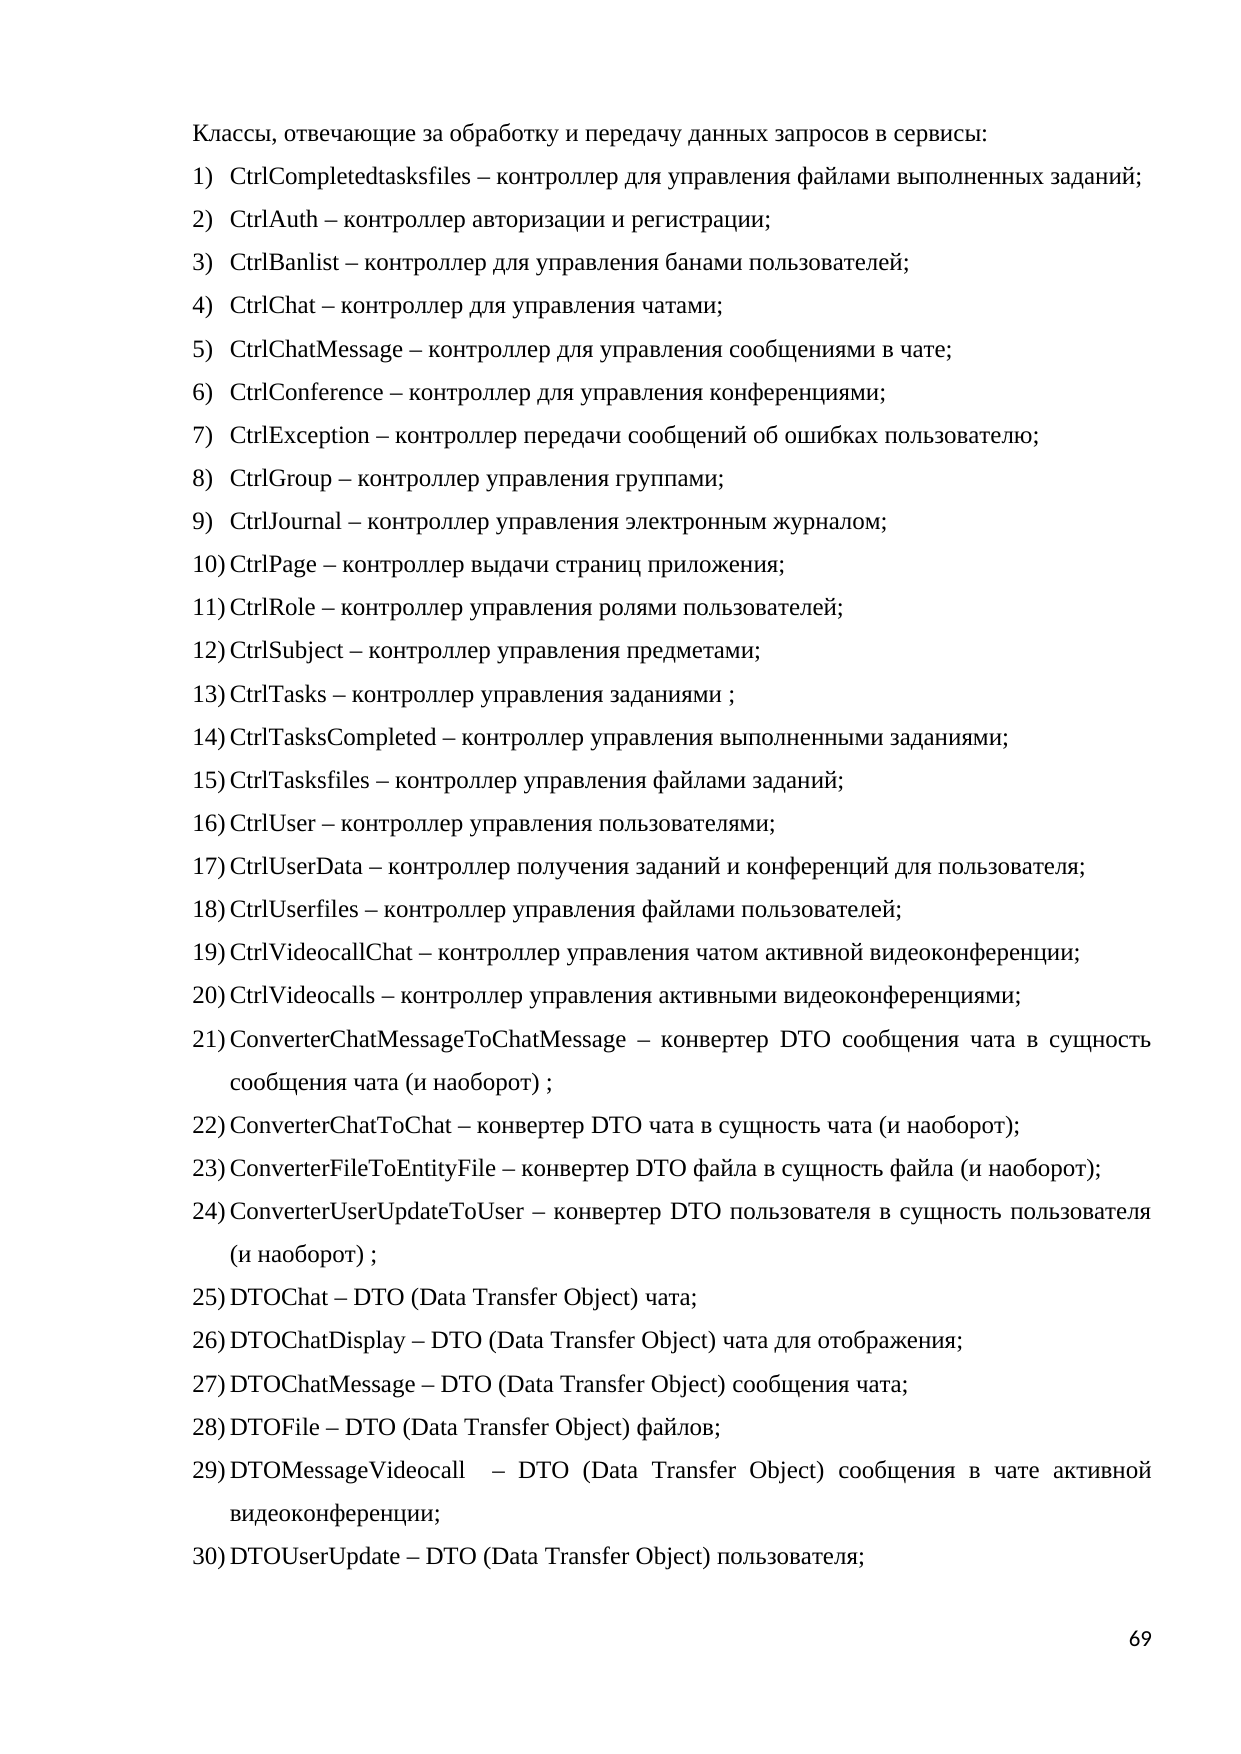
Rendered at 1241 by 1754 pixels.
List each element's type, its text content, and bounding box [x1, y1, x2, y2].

list CtrlChat – контроллер для управления чатами; [192, 291, 1152, 319]
list CtrlPage – контроллер выдачи страниц приложения; [192, 549, 1152, 578]
list CtrlVideocallChat – контроллер управления чатом активной видеоконференции; [192, 937, 1152, 966]
list CtrlUser – контроллер управления пользователями; [192, 808, 1152, 837]
list CtrlUserfiles – контроллер управления файлами пользователей; [192, 894, 1152, 923]
list CtrlBanlist – контроллер для управления банами пользователей; [192, 247, 1152, 276]
list DTOUserUpdate – DTO (Data Transfer Object) пользователя; [192, 1541, 1152, 1570]
list ConverterChatMessageToChatMessage – конвертер DTO сообщения чата в сущность сообщения чата (и наоборот) ; [192, 1024, 1152, 1096]
list CtrlConference – контроллер для управления конференциями; [192, 377, 1152, 406]
list CtrlRole – контроллер управления ролями пользователей; [192, 592, 1152, 621]
list CtrlVideocalls – контроллер управления активными видеоконференциями; [192, 981, 1152, 1009]
list Классы, отвечающие за обработку и передачу данных запросов в сервисы: [118, 118, 1152, 147]
list CtrlAuth – контроллер авторизации и регистрации; [192, 204, 1152, 233]
list ConverterUserUpdateToUser – конвертер DTO пользователя в сущность пользователя (и наоборот) ; [192, 1196, 1152, 1268]
list DTOChatMessage – DTO (Data Transfer Object) сообщения чата; [192, 1369, 1152, 1397]
list DTOChatDisplay – DTO (Data Transfer Object) чата для отображения; [192, 1326, 1152, 1354]
list CtrlSubject – контроллер управления предметами; [192, 636, 1152, 664]
list CtrlException – контроллер передачи сообщений об ошибках пользователю; [192, 420, 1152, 449]
list CtrlTasks – контроллер управления заданиями ; [192, 679, 1152, 707]
list CtrlChatMessage – контроллер для управления сообщениями в чате; [192, 334, 1152, 362]
list ConverterChatToChat – конвертер DTO чата в сущность чата (и наоборот); [192, 1110, 1152, 1139]
list DTOMessageVideocall – DTO (Data Transfer Object) сообщения в чате активной видеоконференции; [192, 1455, 1152, 1527]
list CtrlUserData – контроллер получения заданий и конференций для пользователя; [192, 851, 1152, 880]
list CtrlTasksCompleted – контроллер управления выполненными заданиями; [192, 722, 1152, 751]
list CtrlJournal – контроллер управления электронным журналом; [192, 506, 1152, 535]
list CtrlGroup – контроллер управления группами; [192, 463, 1152, 492]
list CtrlCompletedtasksfiles – контроллер для управления файлами выполненных заданий; [192, 161, 1152, 190]
list CtrlTasksfiles – контроллер управления файлами заданий; [192, 765, 1152, 794]
list DTOChat – DTO (Data Transfer Object) чата; [192, 1282, 1152, 1311]
list ConverterFileToEntityFile – конвертер DTO файла в сущность файла (и наоборот); [192, 1153, 1152, 1182]
list DTOFile – DTO (Data Transfer Object) файлов; [192, 1412, 1152, 1441]
